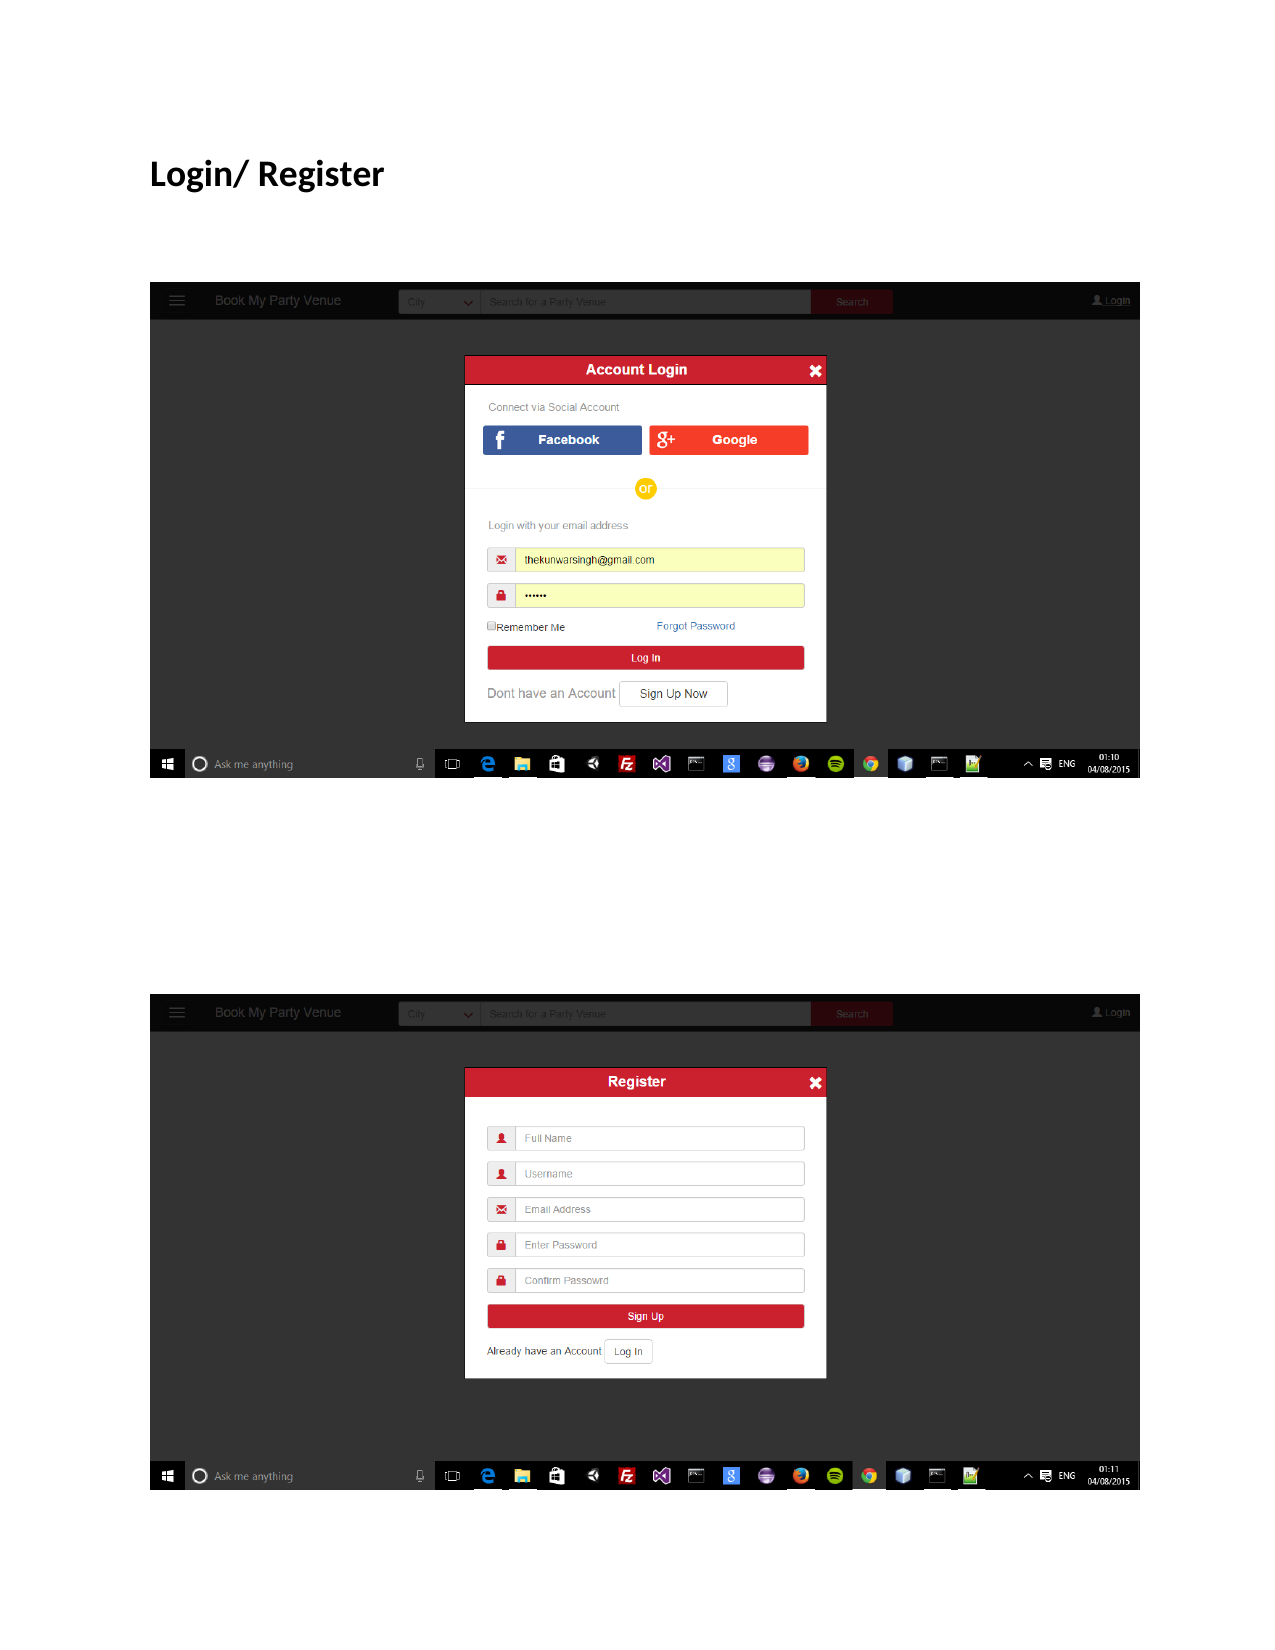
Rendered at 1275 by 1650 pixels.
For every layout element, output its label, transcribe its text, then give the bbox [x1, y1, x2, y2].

picture [150, 282, 1140, 778]
picture [150, 994, 1140, 1490]
text Login/ Register [150, 150, 1125, 196]
